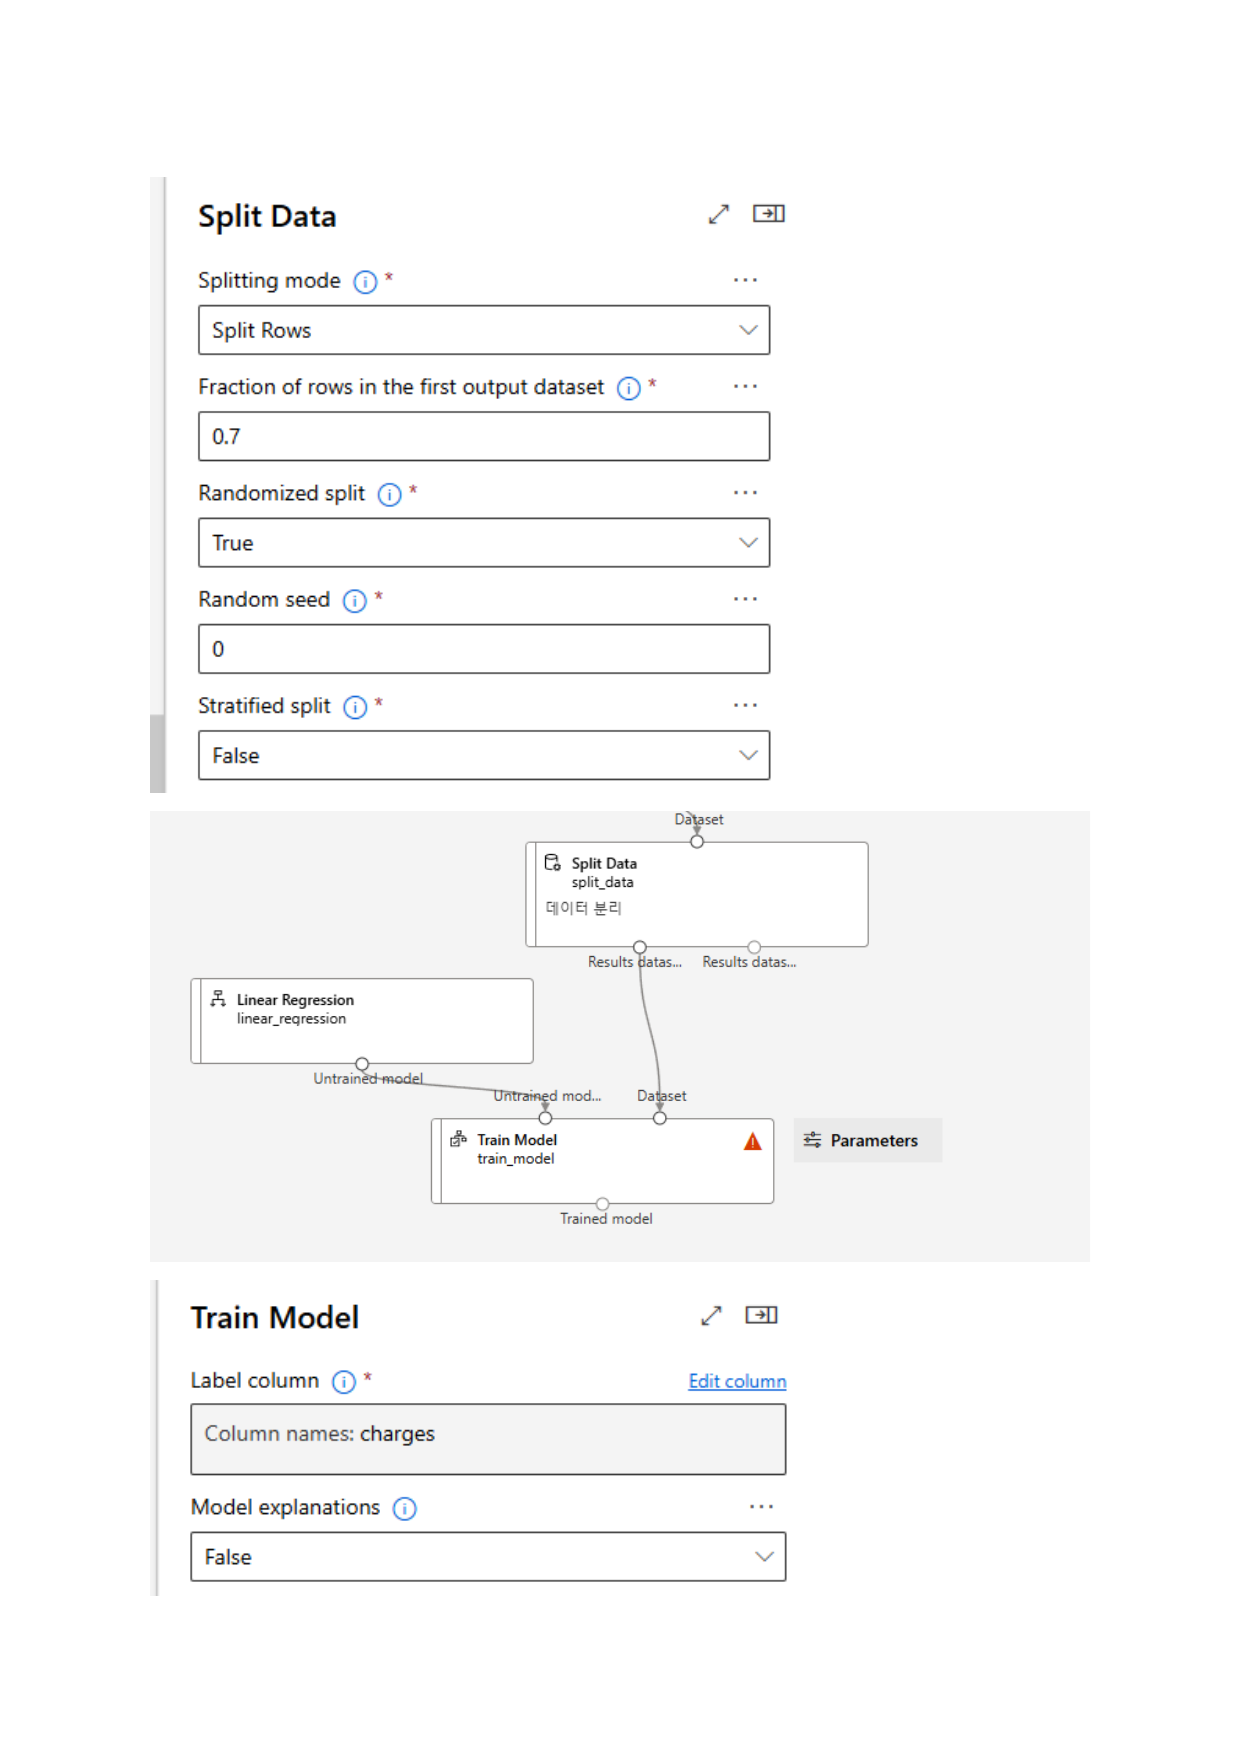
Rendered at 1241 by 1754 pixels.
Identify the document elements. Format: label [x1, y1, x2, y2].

picture [150, 177, 802, 793]
picture [150, 1280, 804, 1596]
picture [150, 811, 1091, 1262]
